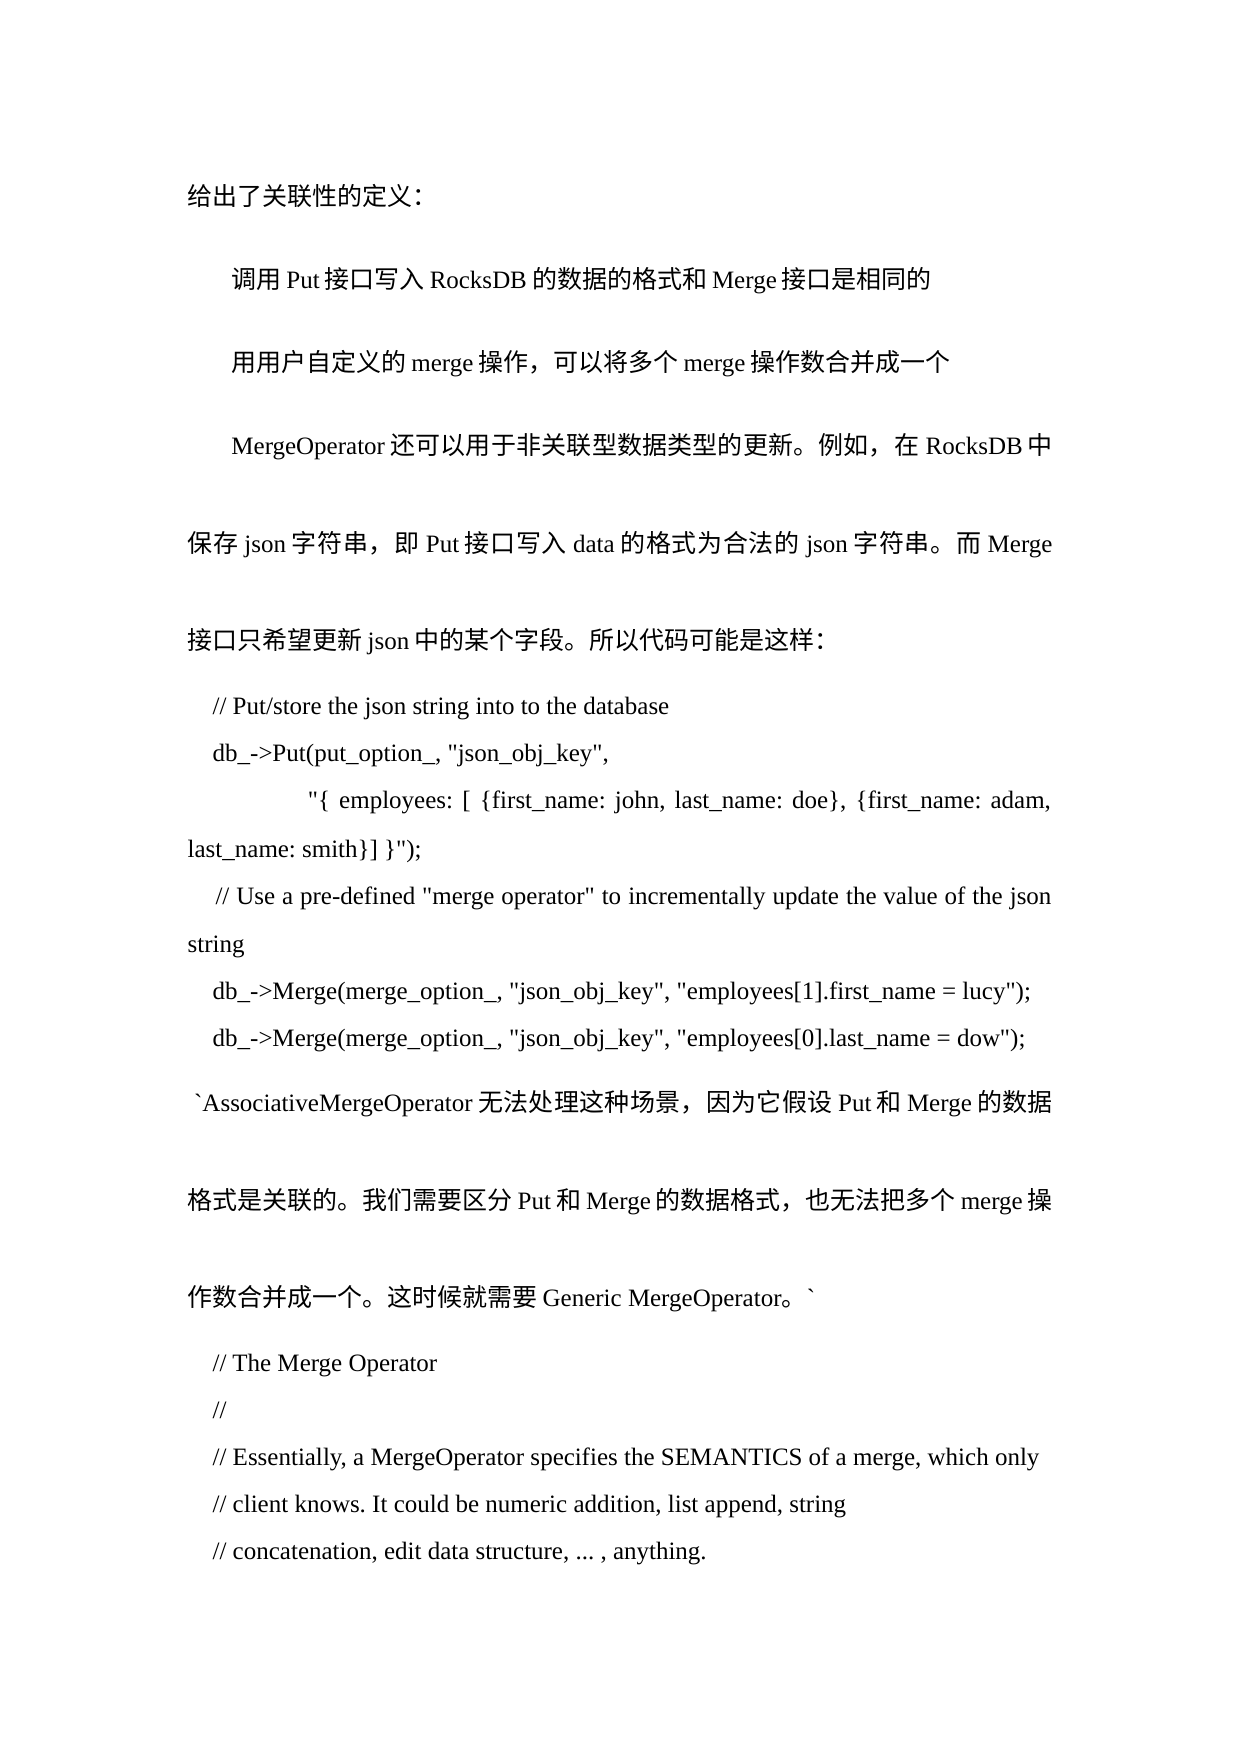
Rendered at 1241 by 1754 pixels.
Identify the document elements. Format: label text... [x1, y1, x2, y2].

text // Put/store the json string into to the database [187, 689, 1053, 722]
text // Use a pre-defined "merge operator" to incrementally update the value of the json string [187, 879, 1053, 960]
text `AssociativeMergeOperator无法处理这种场景，因为它假设Put和Merge的数据格式是关联的。我们需要区分Put和Merge的数据格式，也无法把多个merge操作数合并成一个。这时候就需要Generic MergeOperator。` [187, 1068, 1053, 1328]
text // client knows. It could be numeric addition, list append, string [187, 1487, 1053, 1519]
text 调用Put接口写入RocksDB的数据的格式和Merge接口是相同的 [187, 245, 1053, 310]
text 用用户自定义的merge操作，可以将多个merge操作数合并成一个 [187, 328, 1053, 393]
text // Essentially, a MergeOperator specifies the SEMANTICS of a merge, which only [187, 1440, 1053, 1473]
text // concatenation, edit data structure, ... , anything. [187, 1534, 1053, 1566]
text MergeOperator还可以用于非关联型数据类型的更新。例如，在RocksDB中保存json字符串，即Put接口写入data的格式为合法的json字符串。而Merge接口只希望更新json中的某个字段。所以代码可能是这样： [187, 411, 1053, 671]
text db_->Merge(merge_option_, "json_obj_key", "employees[1].first_name = lucy"); [187, 974, 1053, 1007]
text "{ employees: [ {first_name: john, last_name: doe}, {first_name: adam, last_name: smith}] }"); [187, 783, 1053, 864]
text db_->Put(put_option_, "json_obj_key", [187, 736, 1053, 769]
text db_->Merge(merge_option_, "json_obj_key", "employees[0].last_name = dow"); [187, 1021, 1053, 1054]
text // The Merge Operator [187, 1346, 1053, 1379]
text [187, 162, 1053, 227]
text // [187, 1393, 1053, 1426]
